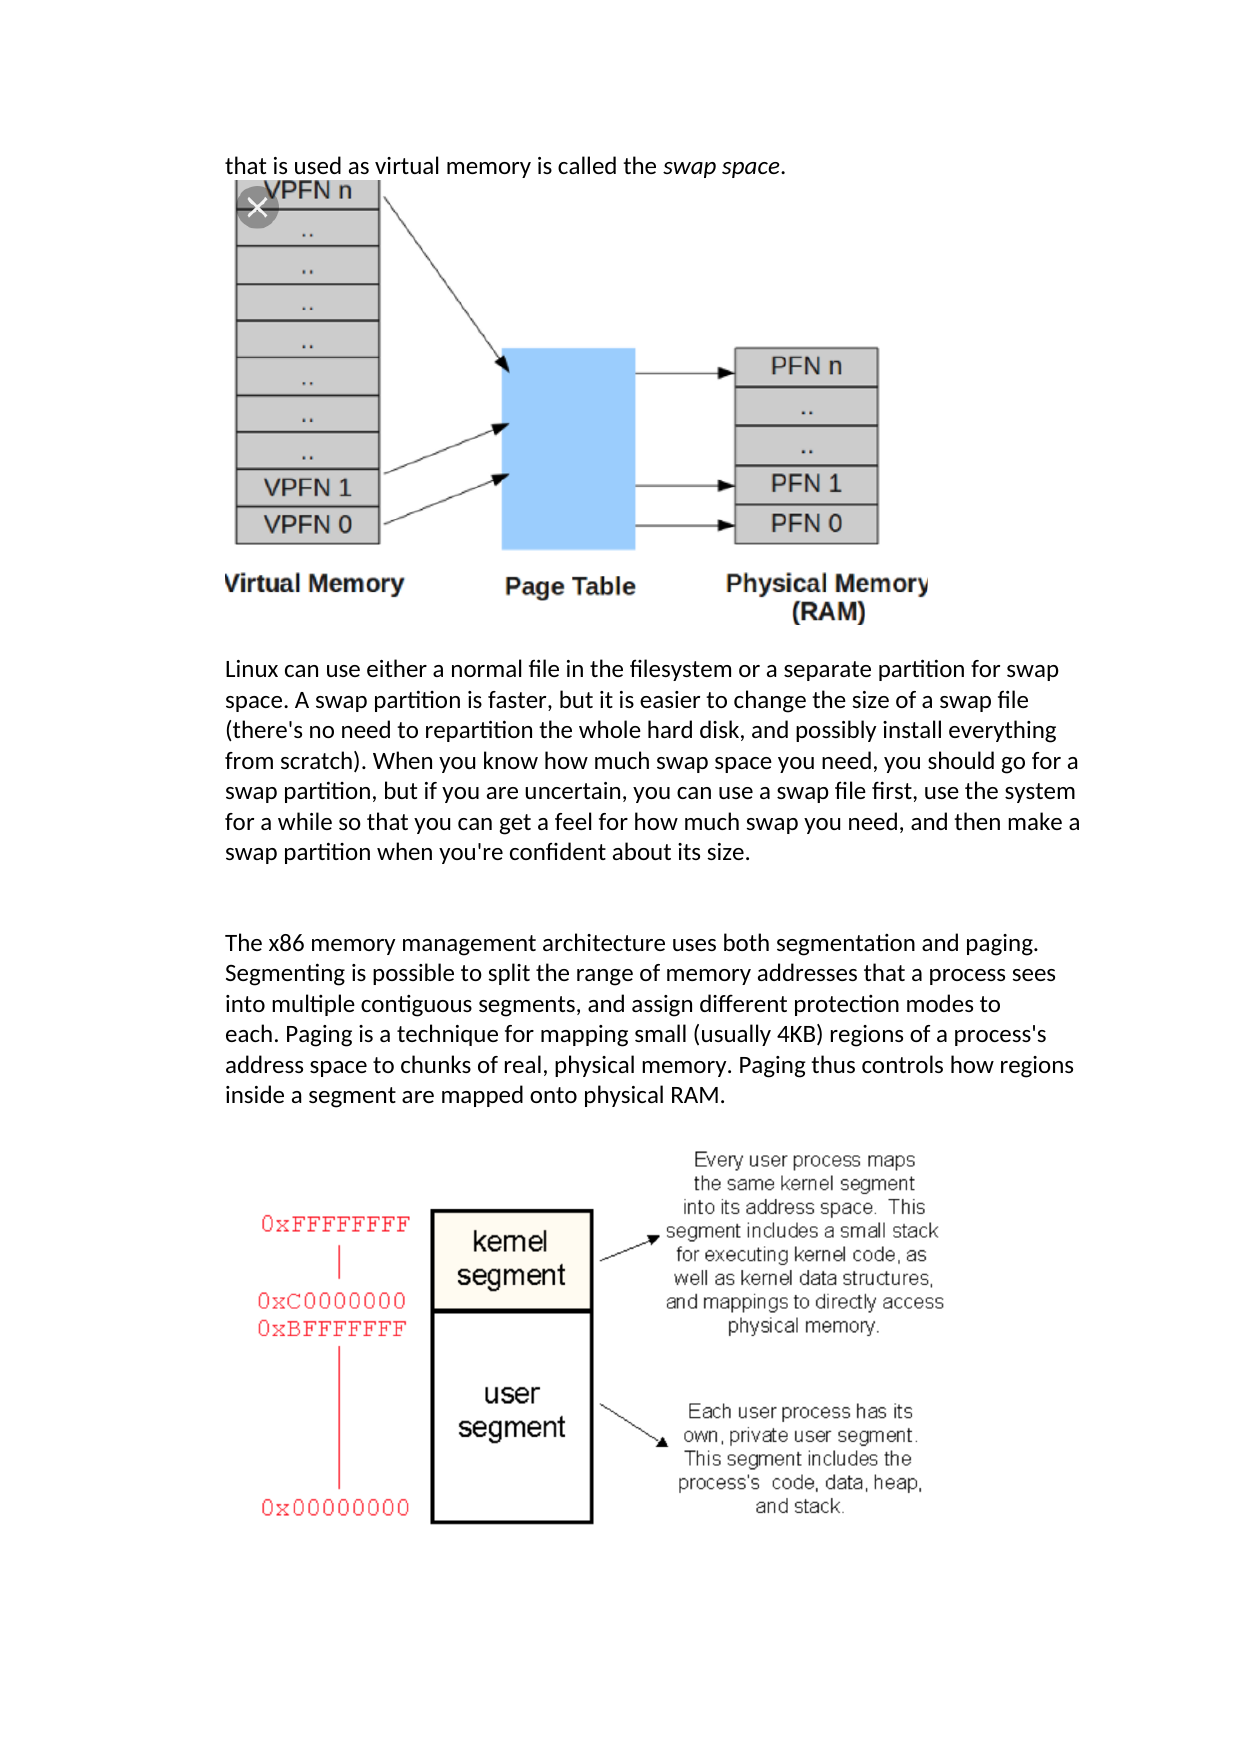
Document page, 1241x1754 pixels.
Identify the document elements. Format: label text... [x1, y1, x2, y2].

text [225, 150, 1090, 624]
text Linux can use either a normal file in the filesystem or a separate partition for swap space. A swap partition is faster, but it is easier to change the size of a swap file (there's no need to repartition the whole hard disk, and possibly install everything from scratch). When you know how much swap space you need, you should go for a swap partition, but if you are uncertain, you can use a swap file first, use the system for a while so that you can get a feel for how much swap you need, and then make a swap partition when you're confident about its size. [225, 653, 1090, 867]
picture [225, 1109, 959, 1560]
picture [225, 180, 928, 625]
text The x86 memory management architecture uses both segmentation and paging. Segmenting is possible to split the range of memory addresses that a process sees into multiple contiguous segments, and assign different protection modes to each. Paging is a technique for mapping small (usually 4KB) regions of a process's address space to chunks of real, physical memory. Paging thus controls how regions inside a segment are mapped onto physical RAM. [726, 927, 1090, 1560]
